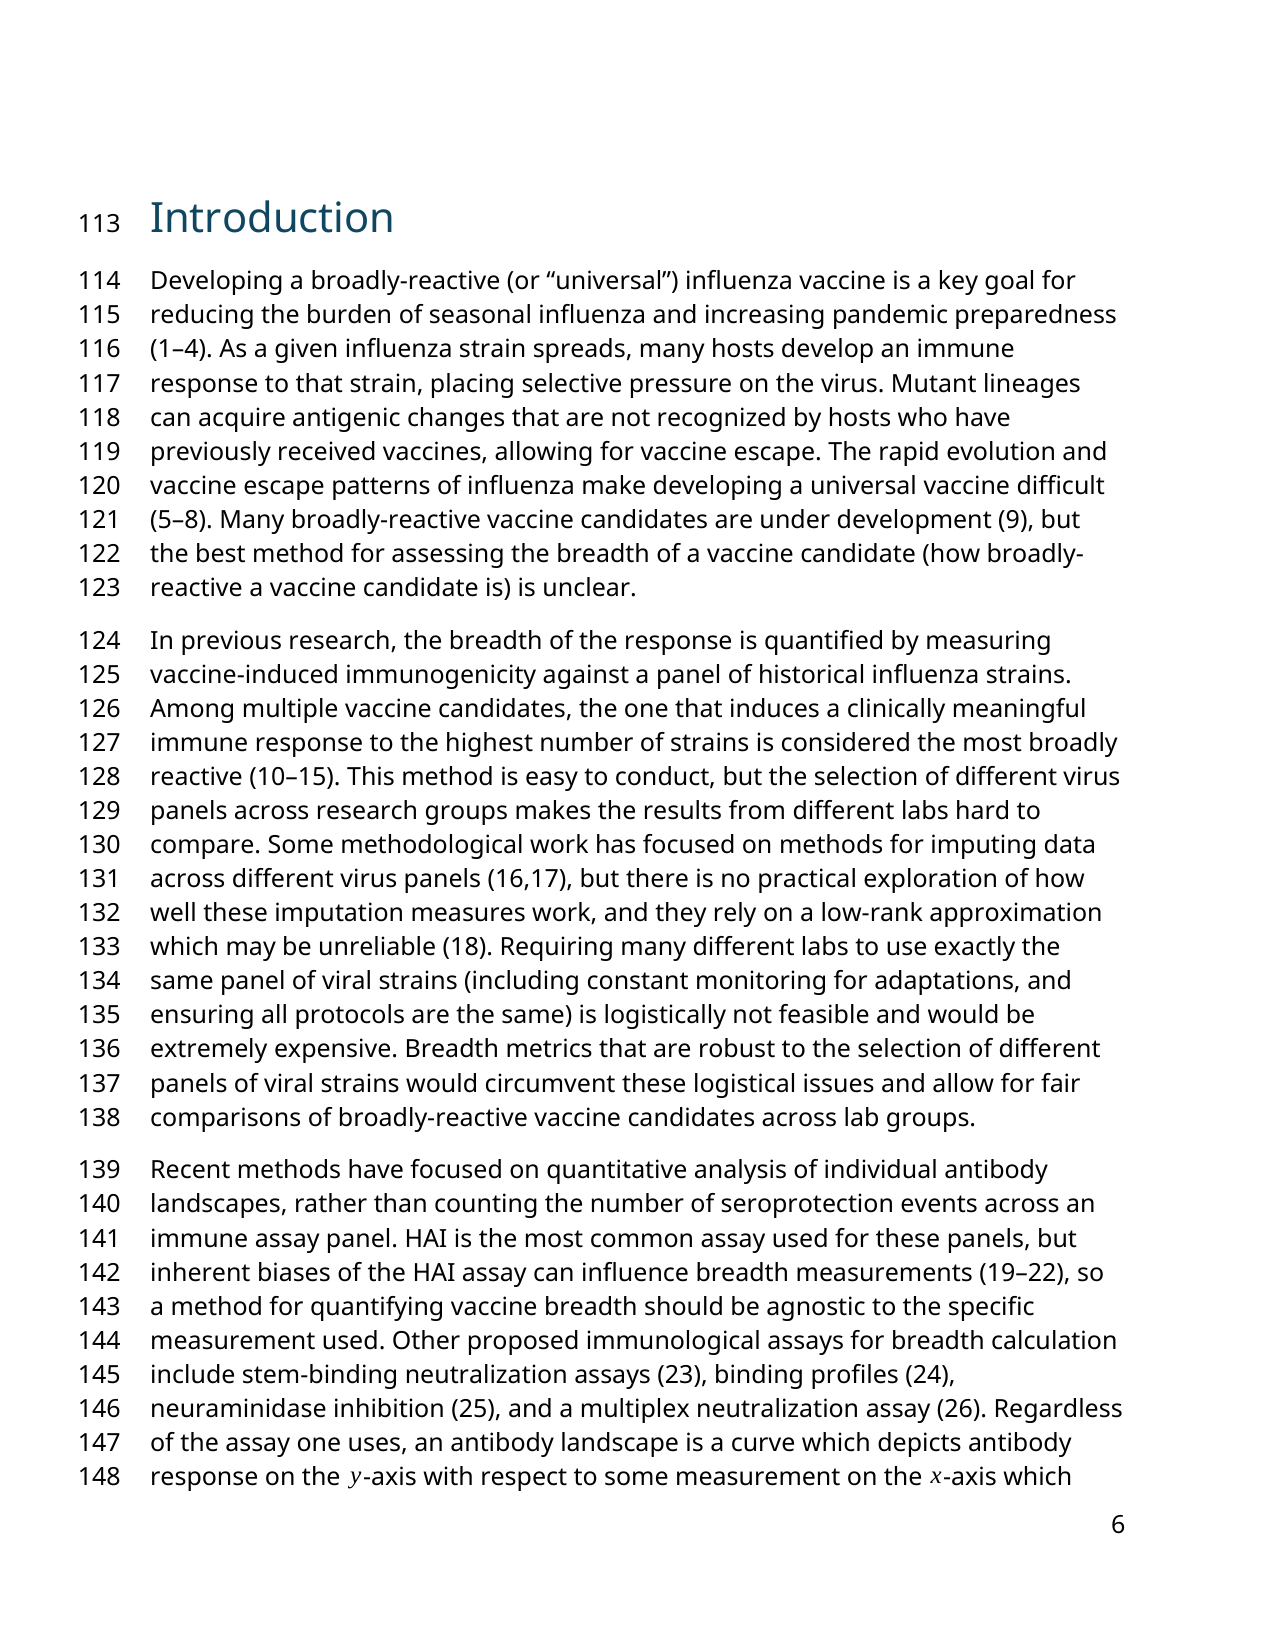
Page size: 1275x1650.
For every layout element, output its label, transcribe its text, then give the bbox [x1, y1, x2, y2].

text Developing a broadly-reactive (or “universal”) influenza vaccine is a key goal for reducing the burden of seasonal influenza and increasing pandemic preparedness (1–4). As a given influenza strain spreads, many hosts develop an immune response to that strain, placing selective pressure on the virus. Mutant lineages can acquire antigenic changes that are not recognized by hosts who have previously received vaccines, allowing for vaccine escape. The rapid evolution and vaccine escape patterns of influenza make developing a universal vaccine difficult (5–8). Many broadly-reactive vaccine candidates are under development (9), but the best method for assessing the breadth of a vaccine candidate (how broadly-reactive a vaccine candidate is) is unclear. [150, 263, 1125, 604]
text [150, 1152, 1125, 1493]
text In previous research, the breadth of the response is quantified by measuring vaccine-induced immunogenicity against a panel of historical influenza strains. Among multiple vaccine candidates, the one that induces a clinically meaningful immune response to the highest number of strains is considered the most broadly reactive (10–15). This method is easy to conduct, but the selection of different virus panels across research groups makes the results from different labs hard to compare. Some methodological work has focused on methods for imputing data across different virus panels (16,17), but there is no practical exploration of how well these imputation measures work, and they rely on a low-rank approximation which may be unreliable (18). Requiring many different labs to use exactly the same panel of viral strains (including constant monitoring for adaptations, and ensuring all protocols are the same) is logistically not feasible and would be extremely expensive. Breadth metrics that are robust to the selection of different panels of viral strains would circumvent these logistical issues and allow for fair comparisons of broadly-reactive vaccine candidates across lab groups. [150, 622, 1125, 1133]
subtitle Introduction [150, 187, 1125, 244]
